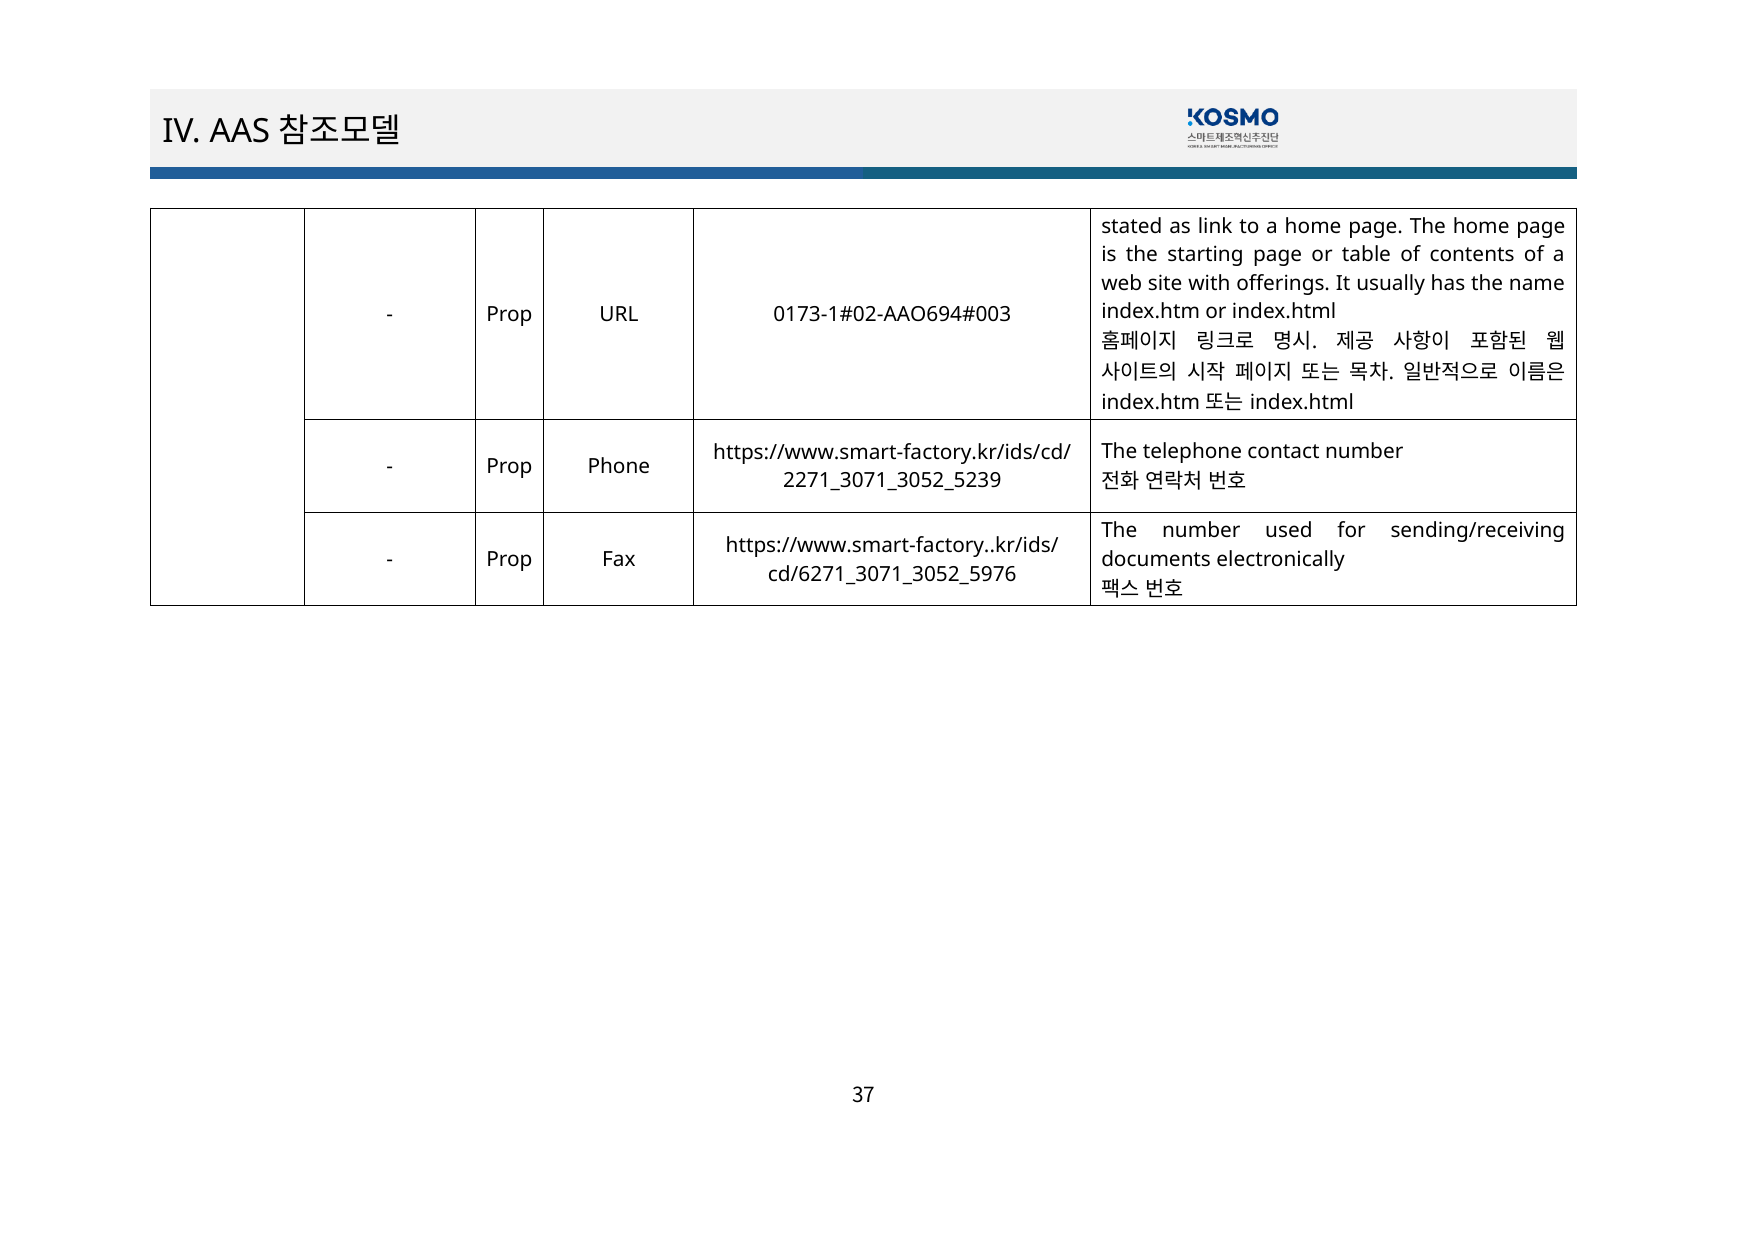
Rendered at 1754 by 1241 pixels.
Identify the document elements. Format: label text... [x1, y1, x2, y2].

table_cell URL [544, 209, 693, 418]
table_cell 0173-1#02-AAO694#003 [694, 209, 1090, 418]
table_cell https://www.smart-factory..kr/ids/cd/6271_3071_3052_5976 [694, 513, 1090, 605]
table_cell Prop [476, 513, 543, 605]
table_cell https://www.smart-factory.kr/ids/cd/2271_3071_3052_5239 [694, 420, 1090, 512]
table_cell - [305, 420, 475, 512]
table_cell Prop [476, 209, 543, 418]
table_cell - [305, 209, 475, 418]
table_cell Phone [544, 420, 693, 512]
table_cell stated as link to a home page. The home page is the starting page or table of contents of a web site with offerings. It usually has the name index.htm or index.html 홈페이지 링크로 명시. 제공 사항이 포함된 웹 사이트의 시작 페이지 또는 목차. 일반적으로 이름은 index.htm 또는 index.html [1091, 209, 1576, 418]
table_cell - [305, 513, 475, 605]
table_cell The number used for sending/receiving documents electronically 팩스 번호 [1091, 513, 1576, 605]
picture [1187, 108, 1279, 148]
table_cell Fax [544, 513, 693, 605]
table_cell Prop [476, 420, 543, 512]
table_cell The telephone contact number 전화 연락처 번호 [1091, 420, 1576, 512]
